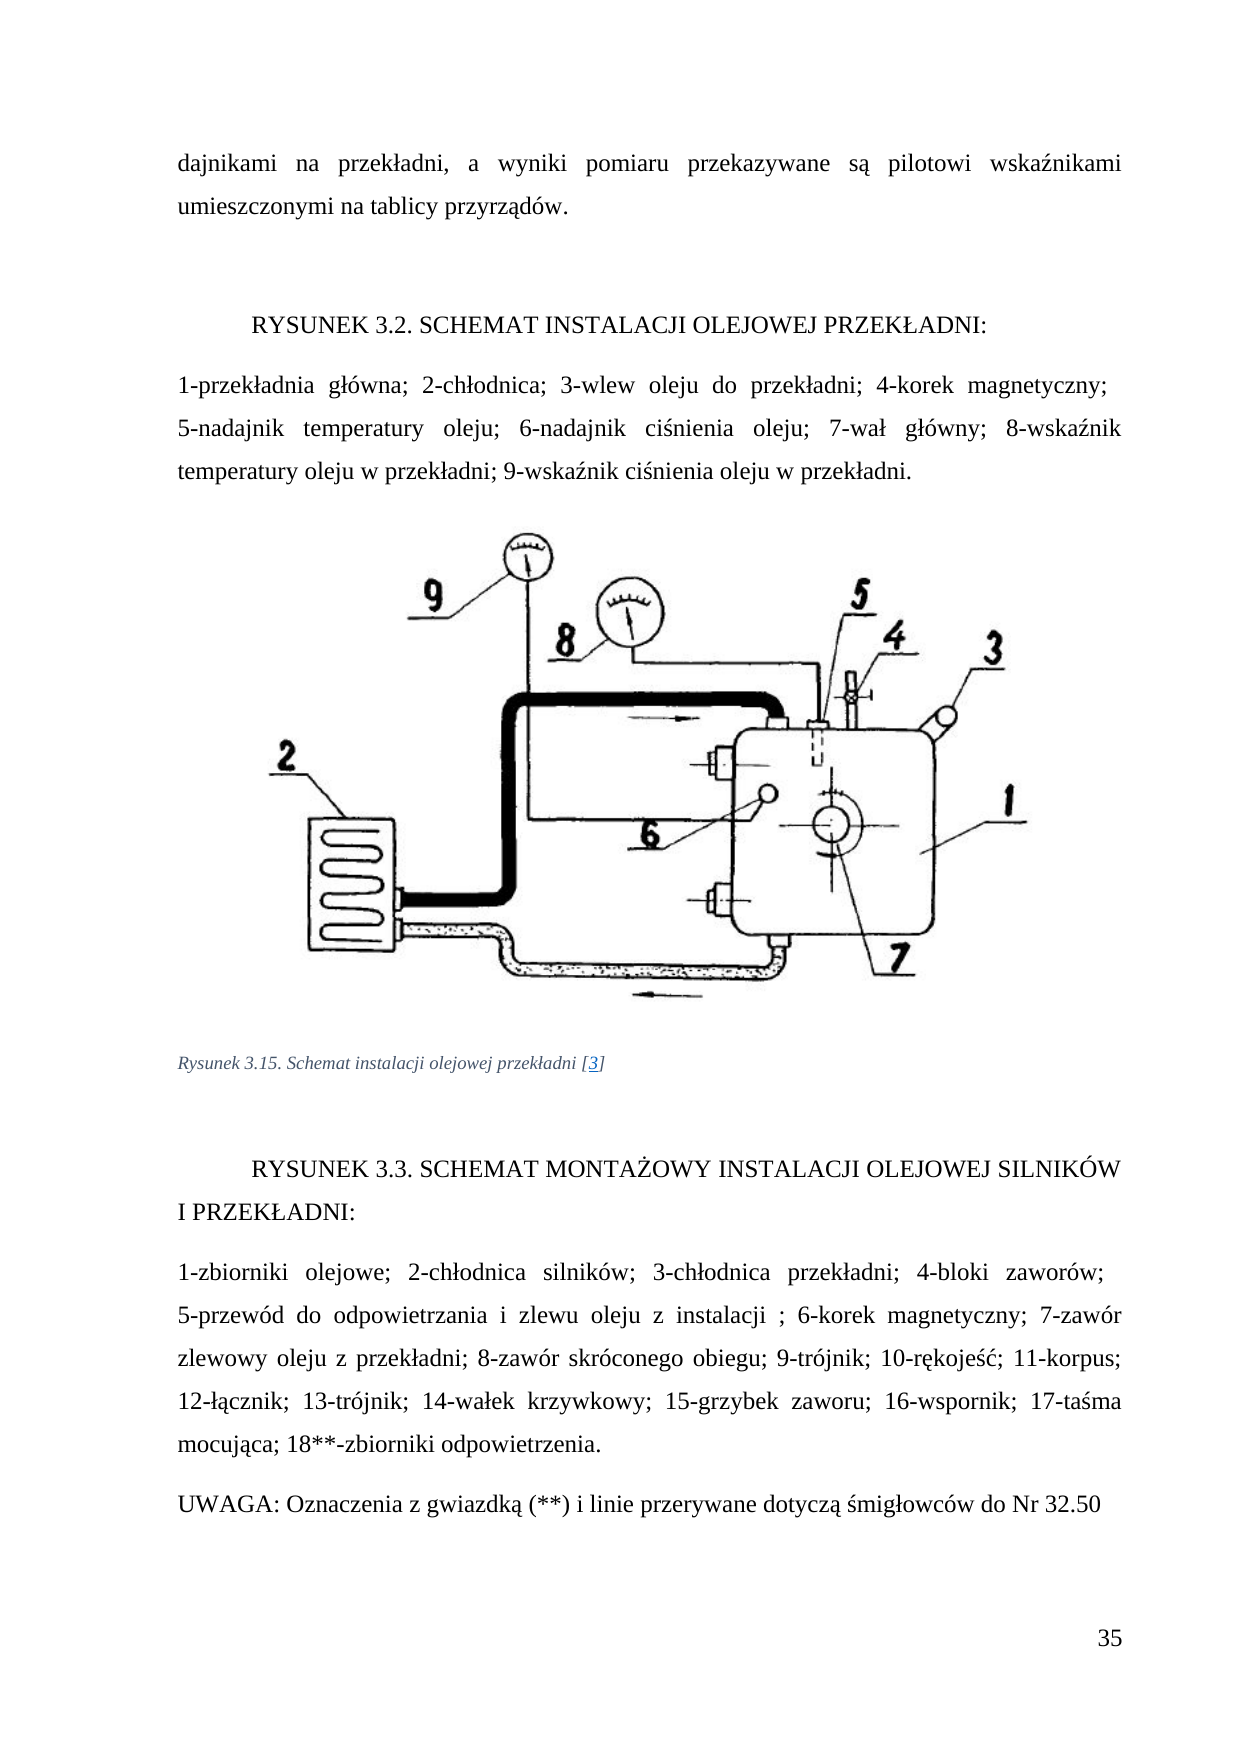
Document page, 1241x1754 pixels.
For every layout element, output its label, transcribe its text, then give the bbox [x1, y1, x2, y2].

text RYSUNEK 3.2. SCHEMAT INSTALACJI OLEJOWEJ PRZEKŁADNI: [177, 310, 1122, 339]
text UWAGA: Oznaczenia z gwiazdką (**) i linie przerywane dotyczą śmigłowców do Nr 32.50 [177, 1489, 1122, 1518]
text 1-przekładnia główna; 2-chłodnica; 3-wlew oleju do przekładni; 4-korek magnetyczny; 5-nadajnik temperatury oleju; 6-nadajnik ciśnienia oleju; 7-wał główny; 8-wskaźnik temperatury oleju w przekładni; 9-wskaźnik ciśnienia oleju w przekładni. [177, 370, 1122, 485]
text 1-zbiorniki olejowe; 2-chłodnica silników; 3-chłodnica przekładni; 4-bloki zaworów; 5-przewód do odpowietrzania i zlewu oleju z instalacji ; 6-korek magnetyczny; 7-zawór zlewowy oleju z przekładni; 8-zawór skróconego obiegu; 9-trójnik; 10-rękojeść; 11-korpus; 12-łącznik; 13-trójnik; 14-wałek krzywkowy; 15-grzybek zaworu; 16-wspornik; 17-taśma mocująca; 18**-zbiorniki odpowietrzenia. [177, 1257, 1122, 1458]
picture [236, 516, 1063, 1040]
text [177, 148, 1122, 219]
text RYSUNEK 3.3. SCHEMAT MONTAŻOWY INSTALACJI OLEJOWEJ SILNIKÓW I PRZEKŁADNI: [177, 1154, 1122, 1226]
